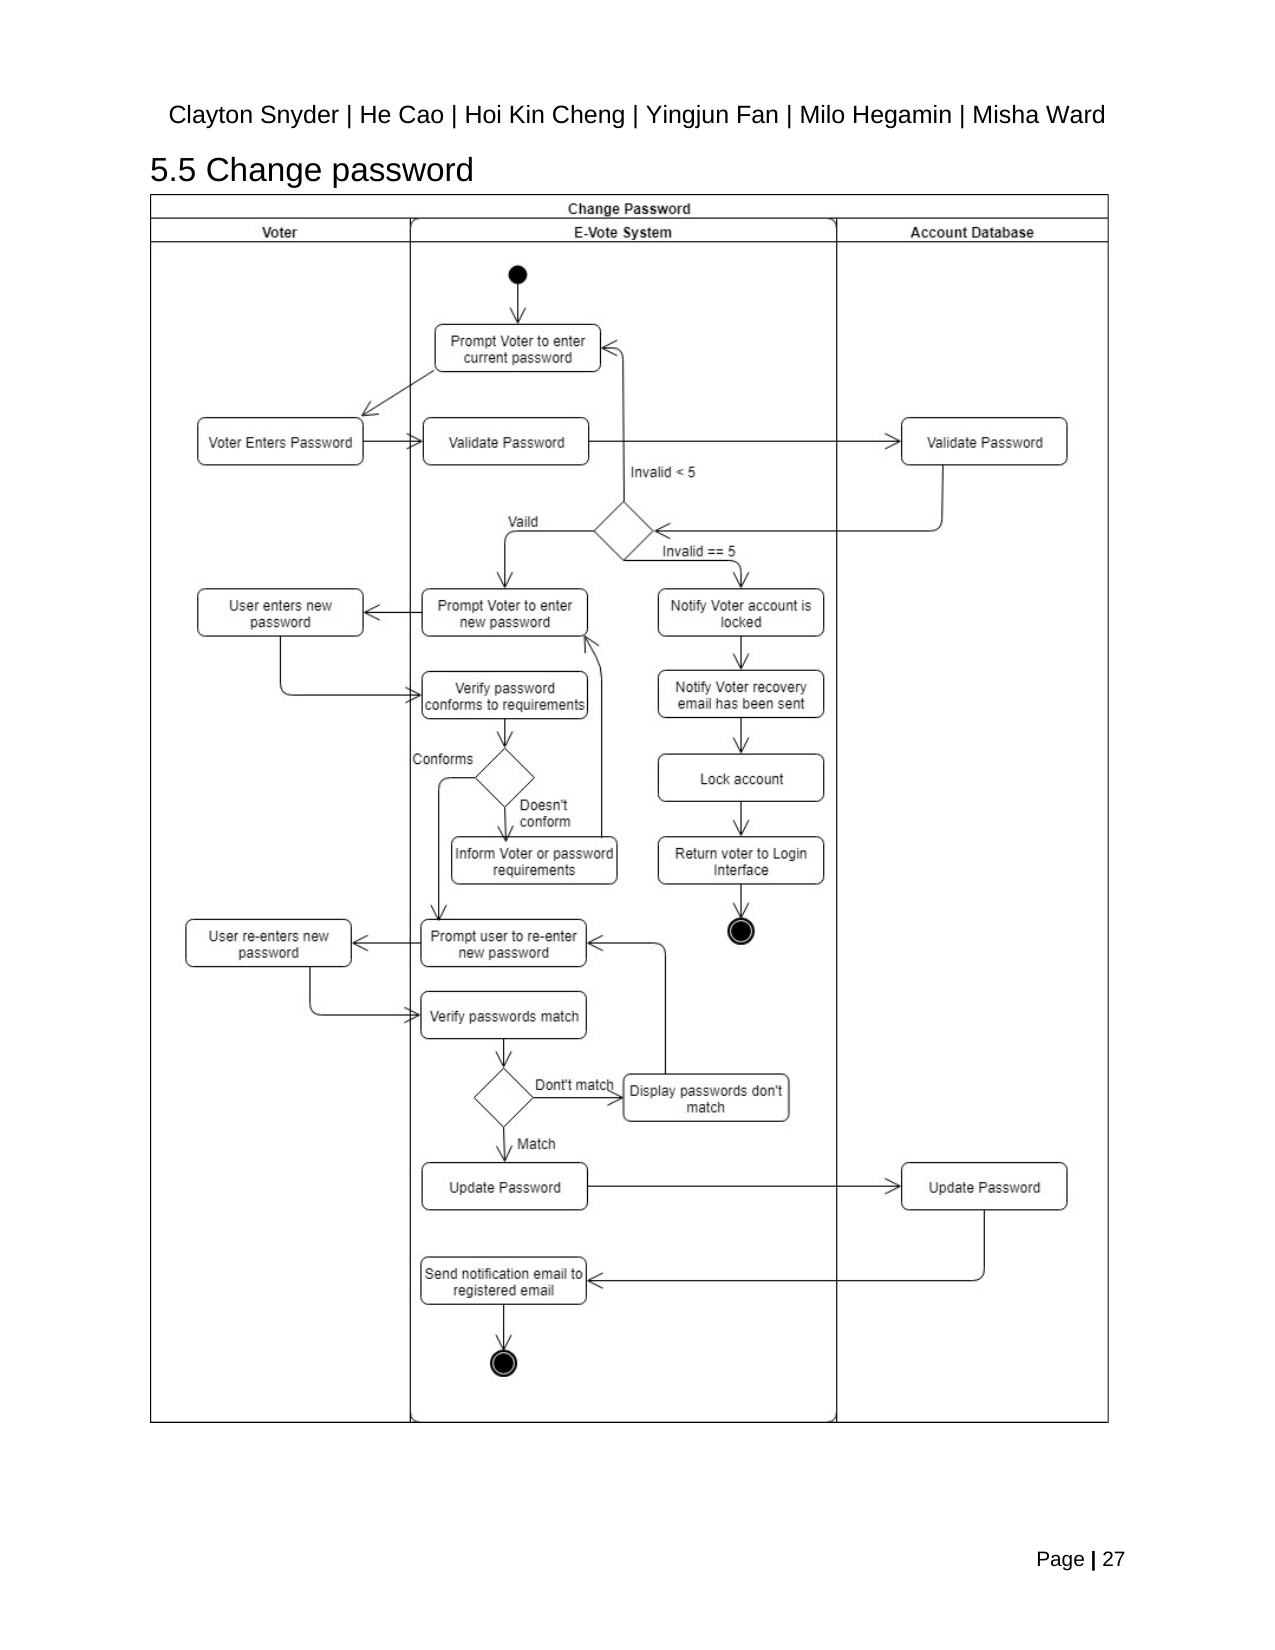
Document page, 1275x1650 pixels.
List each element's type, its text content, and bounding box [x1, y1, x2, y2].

picture [150, 194, 1109, 1423]
